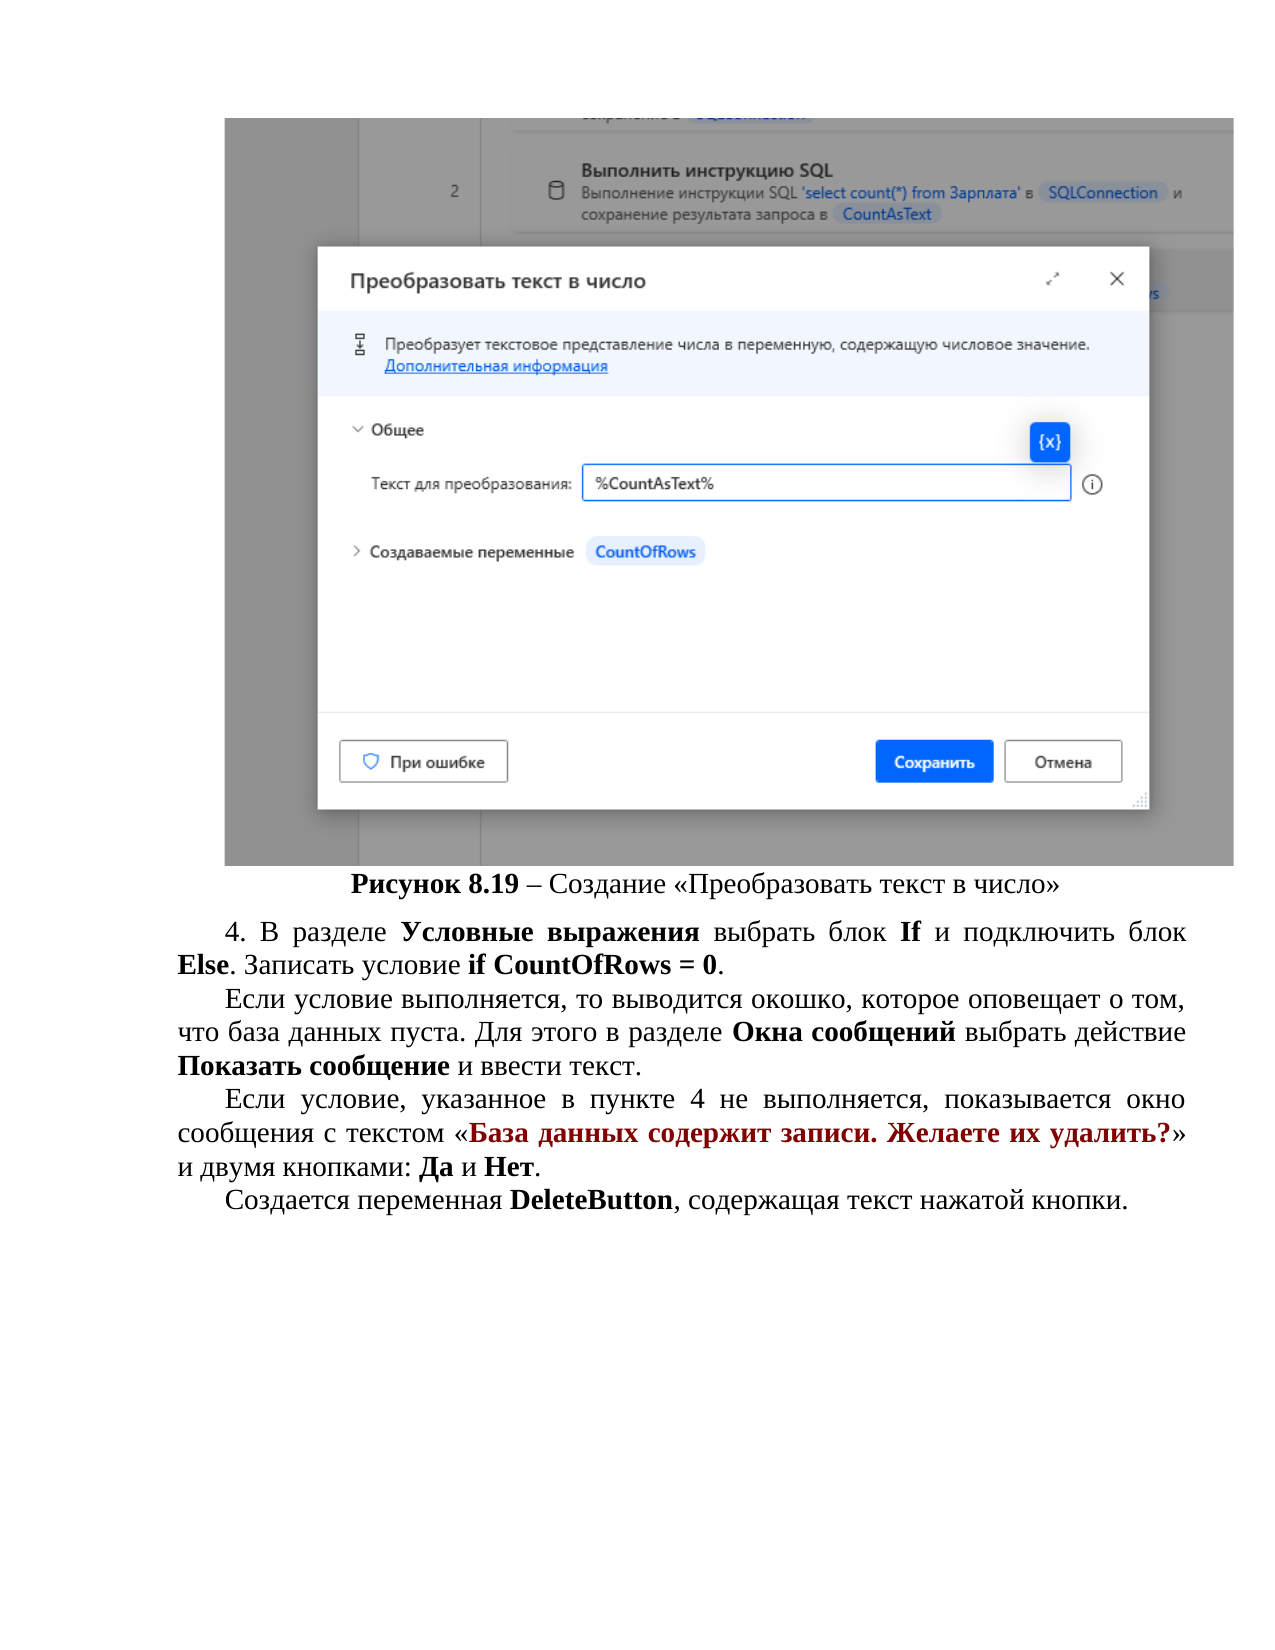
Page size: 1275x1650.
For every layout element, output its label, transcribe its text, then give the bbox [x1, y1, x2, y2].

text Если условие выполняется, то выводится окошко, которое оповещает о том, что база данных пуста. Для этого в разделе Окна сообщений выбрать действие Показать сообщение и ввести текст. [177, 981, 1186, 1082]
text Рисунок 8.19 – Создание «Преобразовать текст в число» [177, 866, 1186, 899]
picture [224, 118, 1234, 866]
text 4. В разделе Условные выражения выбрать блок If и подключить блок Else. Записать условие if CountOfRows = 0. [177, 914, 1186, 981]
text Если условие, указанное в пункте 4 не выполняется, показывается окно сообщения с текстом «База данных содержит записи. Желаете их удалить?» и двумя кнопками: Да и Нет. [177, 1082, 1186, 1182]
text Создается переменная DeleteButton, содержащая текст нажатой кнопки. [177, 1182, 1186, 1216]
